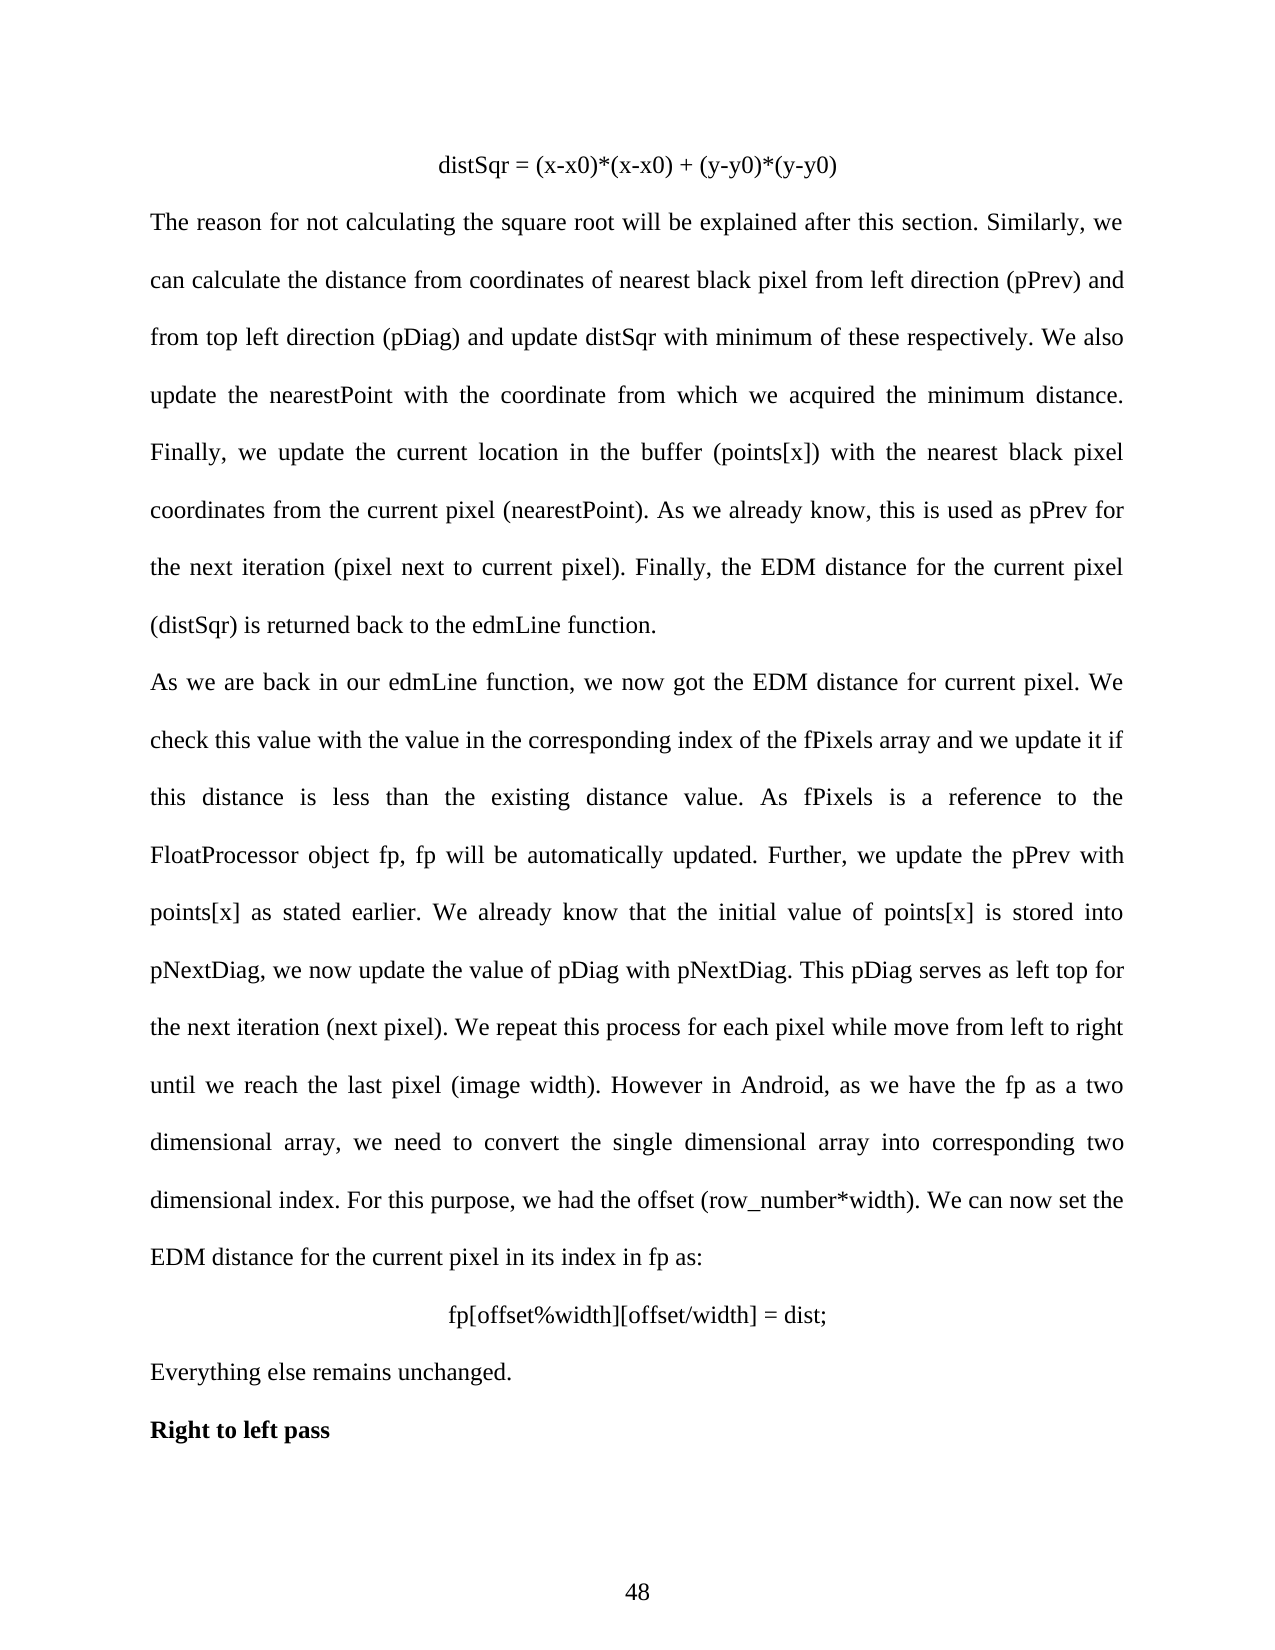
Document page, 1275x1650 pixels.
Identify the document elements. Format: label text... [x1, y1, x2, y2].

text Everything else remains unchanged. [150, 1357, 1125, 1386]
text distSqr = (x-x0)*(x-x0) + (y-y0)*(y-y0) [150, 150, 1125, 179]
text As we are back in our edmLine function, we now got the EDM distance for current pixel. We check this value with the value in the corresponding index of the fPixels array and we update it if this distance is less than the existing distance value. As fPixels is a reference to the FloatProcessor object fp, fp will be automatically updated. Further, we update the pPrev with points[x] as stated earlier. We already know that the initial value of points[x] is stored into pNextDiag, we now update the value of pDiag with pNextDiag. This pDiag serves as left top for the next iteration (next pixel). We repeat this process for each pixel while move from left to right until we reach the last pixel (image width). However in Android, as we have the fp as a two dimensional array, we need to convert the single dimensional array into corresponding two dimensional index. For this purpose, we had the offset (row_number*width). We can now set the EDM distance for the current pixel in its index in fp as: [150, 667, 1125, 1271]
text The reason for not calculating the square root will be explained after this section. Similarly, we can calculate the distance from coordinates of nearest black pixel from left direction (pPrev) and from top left direction (pDiag) and update distSqr with minimum of these respectively. We also update the nearestPoint with the coordinate from which we acquired the minimum distance. Finally, we update the current location in the buffer (points[x]) with the nearest black pixel coordinates from the current pixel (nearestPoint). As we already know, this is used as pPrev for the next iteration (pixel next to current pixel). Finally, the EDM distance for the current pixel (distSqr) is returned back to the edmLine function. [150, 207, 1125, 639]
text Right to left pass [150, 1415, 1125, 1444]
text fp[offset%width][offset/width] = dist; [150, 1300, 1125, 1329]
